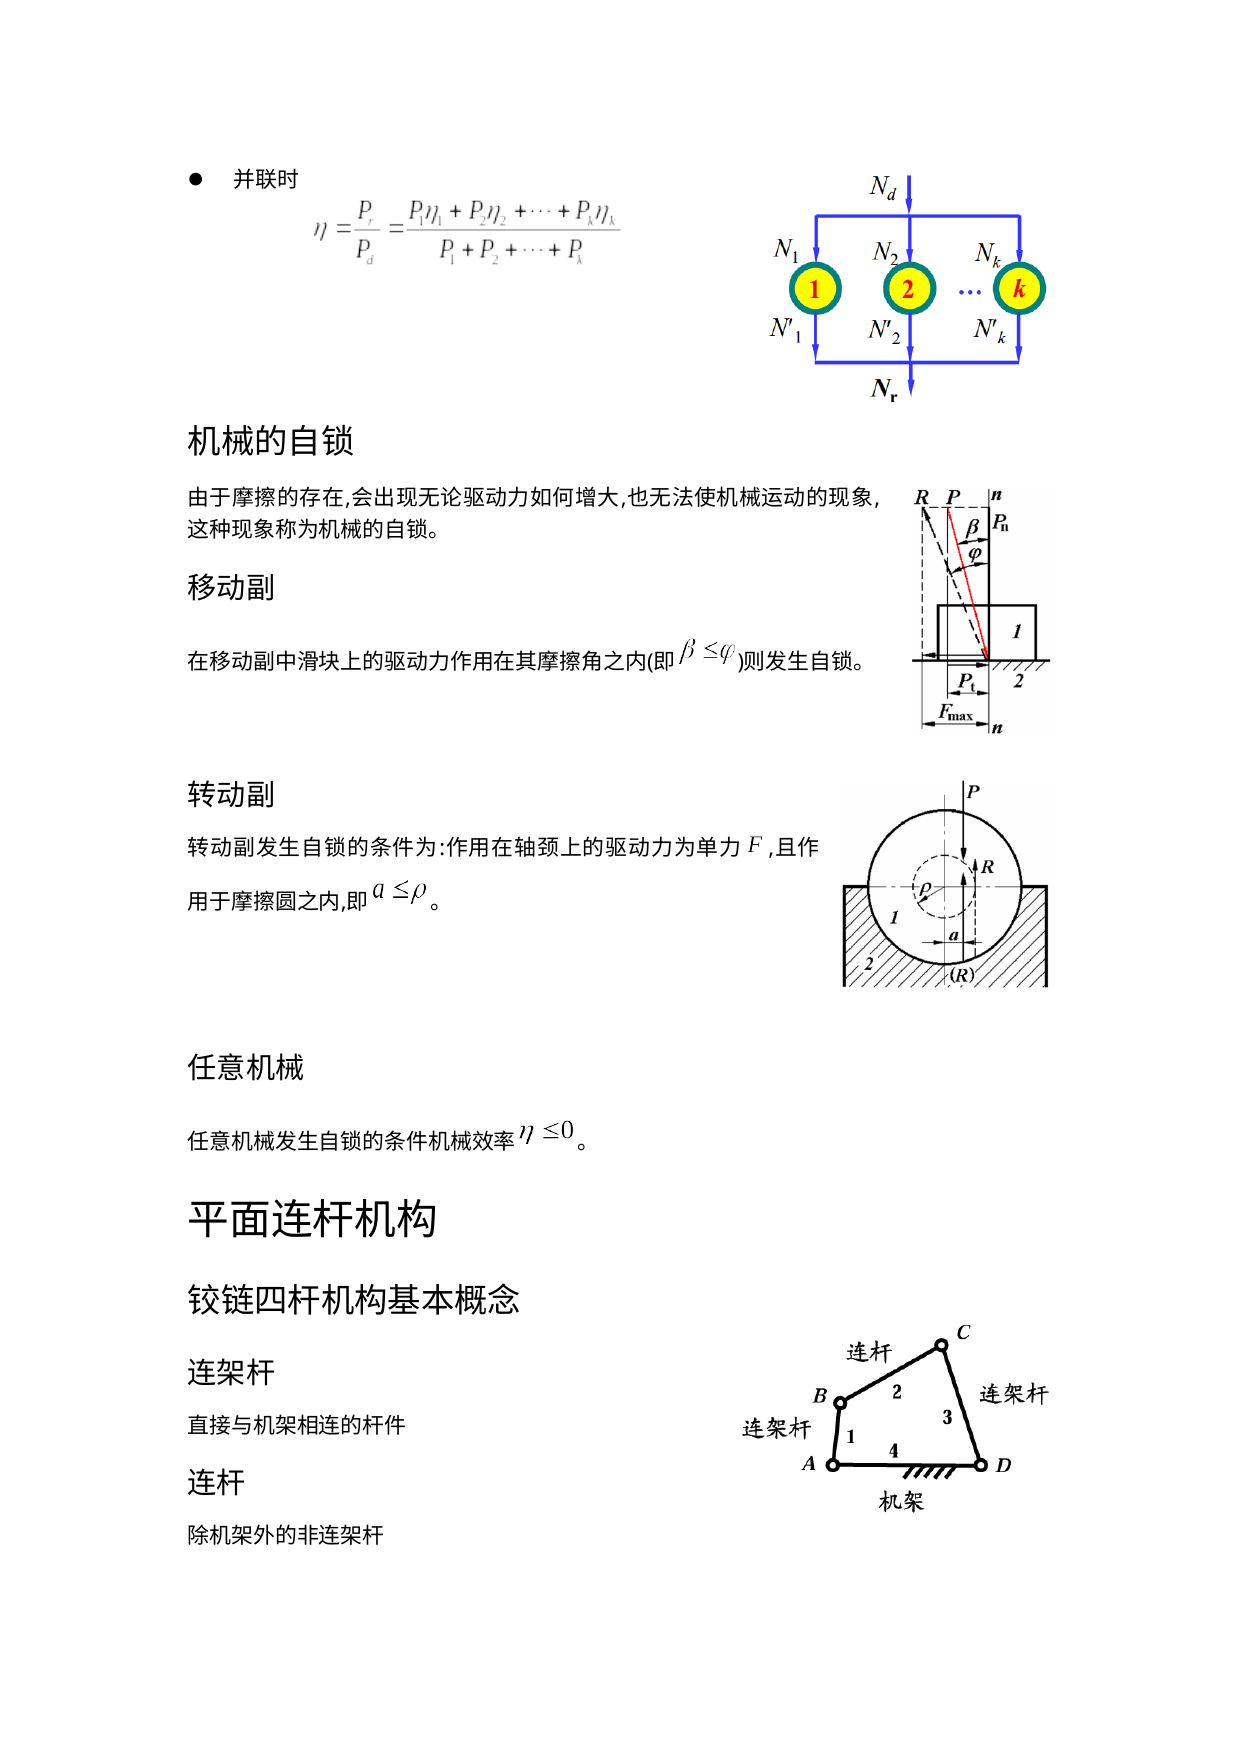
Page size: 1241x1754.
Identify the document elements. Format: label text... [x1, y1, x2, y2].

text 除机架外的非连架杆 [187, 1518, 1053, 1550]
subtitle 机械的自锁 [187, 406, 1053, 471]
picture [767, 164, 1053, 410]
text 在移动副中滑块上的驱动力作用在其摩擦角之内(即)则发生自锁。 [187, 622, 899, 687]
text 转动副发生自锁的条件为:作用在轴颈上的驱动力为单力,且作用于摩擦圆之内,即。 [187, 829, 838, 927]
text 任意机械发生自锁的条件机械效率。 [187, 1102, 1053, 1167]
text 直接与机架相连的杆件 [187, 1408, 738, 1440]
subtitle 平面连杆机构 [187, 1184, 1053, 1249]
picture [899, 482, 1053, 736]
text 由于摩擦的存在,会出现无论驱动力如何增大,也无法使机械运动的现象,这种现象称为机械的自锁。 [187, 479, 1053, 544]
subtitle 任意机械 [187, 1033, 1053, 1098]
subtitle 连架杆 [187, 1339, 738, 1404]
subtitle 转动副 [187, 760, 1053, 825]
picture [838, 774, 1053, 996]
subtitle 连杆 [187, 1449, 738, 1514]
picture [738, 1318, 1053, 1516]
subtitle 移动副 [187, 553, 899, 618]
list 并联时 [187, 162, 1053, 194]
subtitle 铰链四杆机构基本概念 [187, 1265, 1053, 1330]
